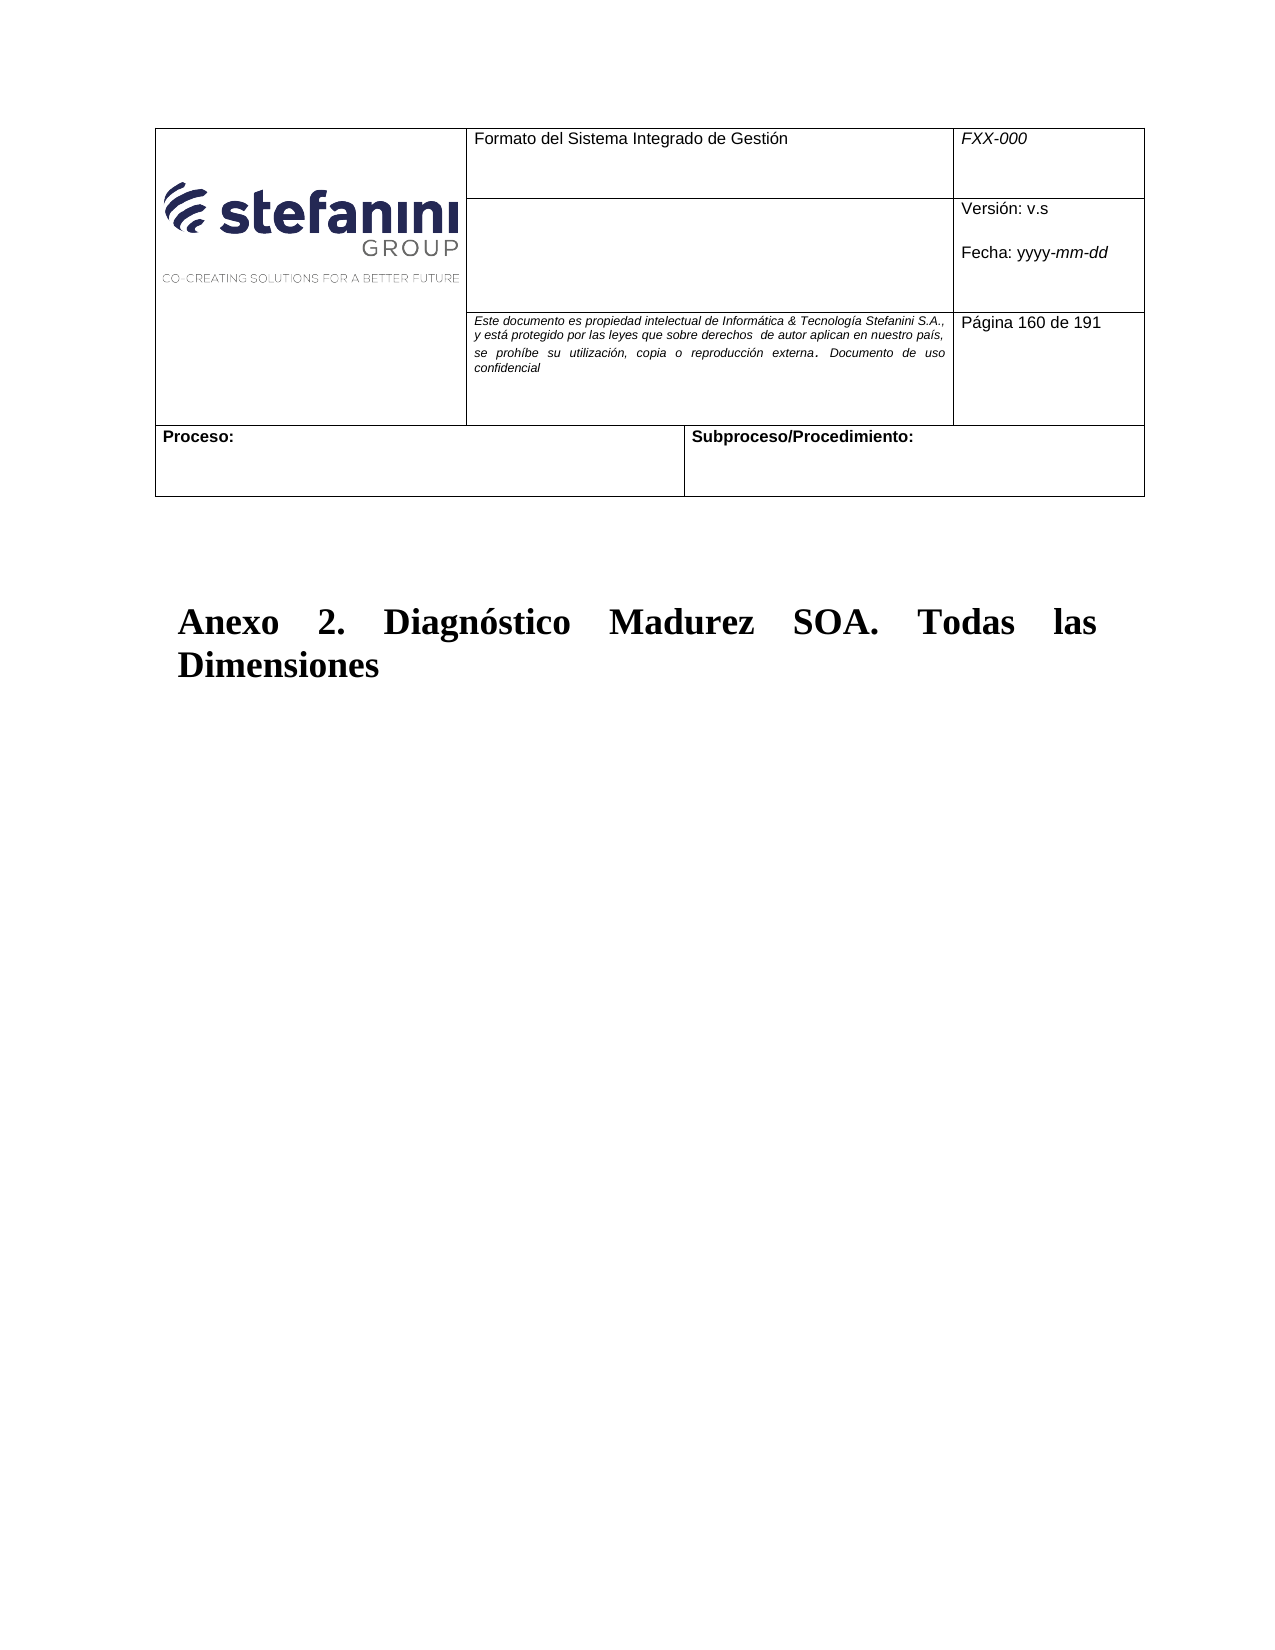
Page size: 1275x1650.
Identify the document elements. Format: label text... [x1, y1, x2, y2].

picture [162, 182, 460, 286]
subtitle Anexo 2. Diagnóstico Madurez SOA. Todas las Dimensiones [177, 599, 1098, 686]
